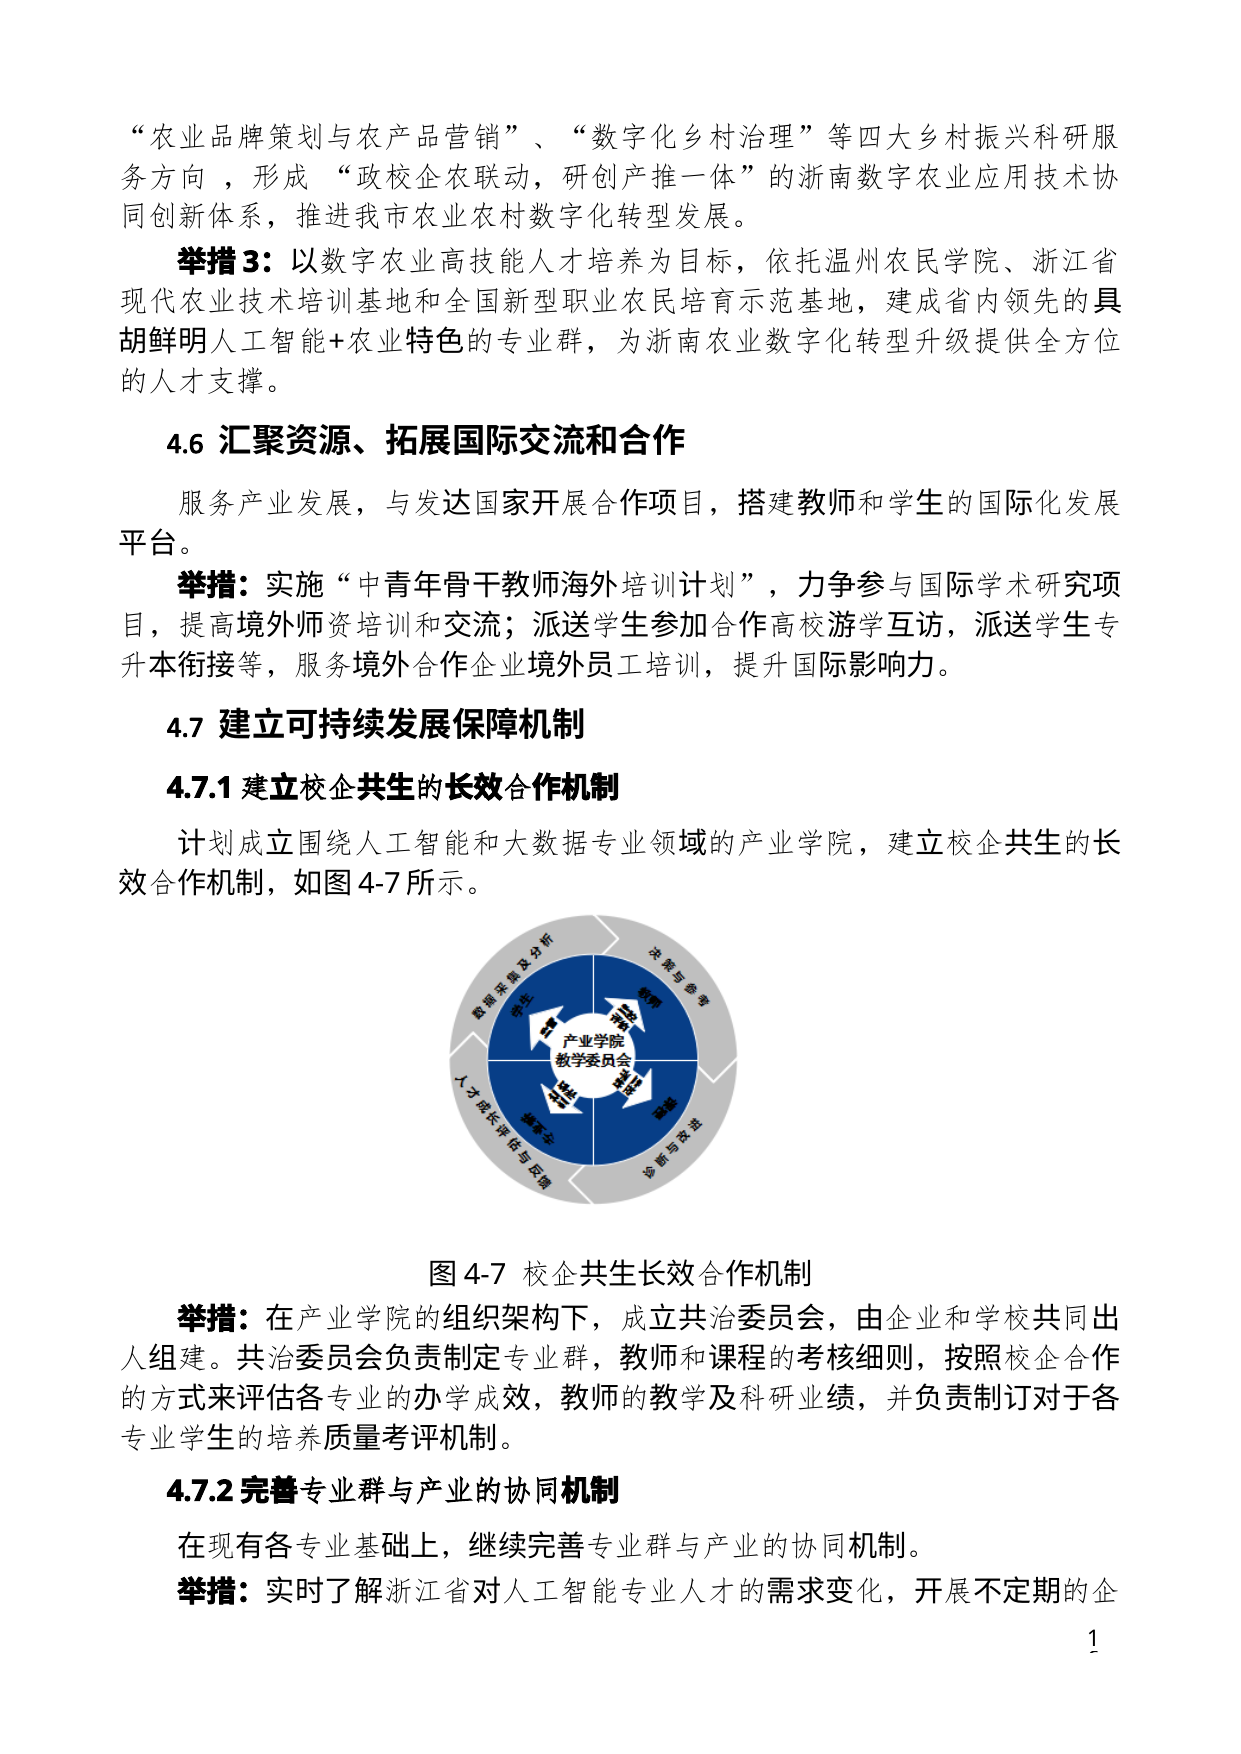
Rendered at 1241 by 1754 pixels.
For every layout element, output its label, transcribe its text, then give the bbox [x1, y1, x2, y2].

picture [448, 909, 745, 1236]
text 服务产业发展，与发达国家开展合作项目，搭建教师和学生的国际化发展平台。 [119, 484, 1122, 557]
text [119, 118, 1122, 231]
text 在现有各专业基础上，继续完善专业群与产业的协同机制。 [119, 1528, 1122, 1561]
text 举措3：以数字农业高技能人才培养为目标，依托温州农民学院、浙江省现代农业技术培训基地和全国新型职业农民培育示范基地，建成省内领先的具胡鲜明人工智能+农业特色的专业群，为浙南农业数字化转型升级提供全方位的人才支撑。 [119, 242, 1122, 395]
text 举措：实施“中青年骨干教师海外培训计划”，力争参与国际学术研究项目，提高境外师资培训和交流；派送学生参加合作高校游学互访，派送学生专升本衔接等，服务境外合作企业境外员工培训，提升国际影响力。 [119, 566, 1122, 679]
subtitle 建立校企共生的长效合作机制 [167, 768, 1122, 805]
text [119, 1572, 1122, 1606]
text 图4-7 校企共生长效合作机制 [119, 1255, 1122, 1288]
subtitle 建立可持续发展保障机制 [167, 698, 1122, 746]
text 计划成立围绕人工智能和大数据专业领域的产业学院，建立校企共生的长效合作机制，如图4-7所示。 [119, 824, 1122, 898]
text 举措：在产业学院的组织架构下，成立共治委员会，由企业和学校共同出人组建。共治委员会负责制定专业群，教师和课程的考核细则，按照校企合作的方式来评估各专业的办学成效，教师的教学及科研业绩，并负责制订对于各专业学生的培养质量考评机制。 [119, 1300, 1122, 1452]
subtitle 汇聚资源、拓展国际交流和合作 [167, 414, 1122, 462]
subtitle 完善专业群与产业的协同机制 [167, 1471, 1122, 1508]
